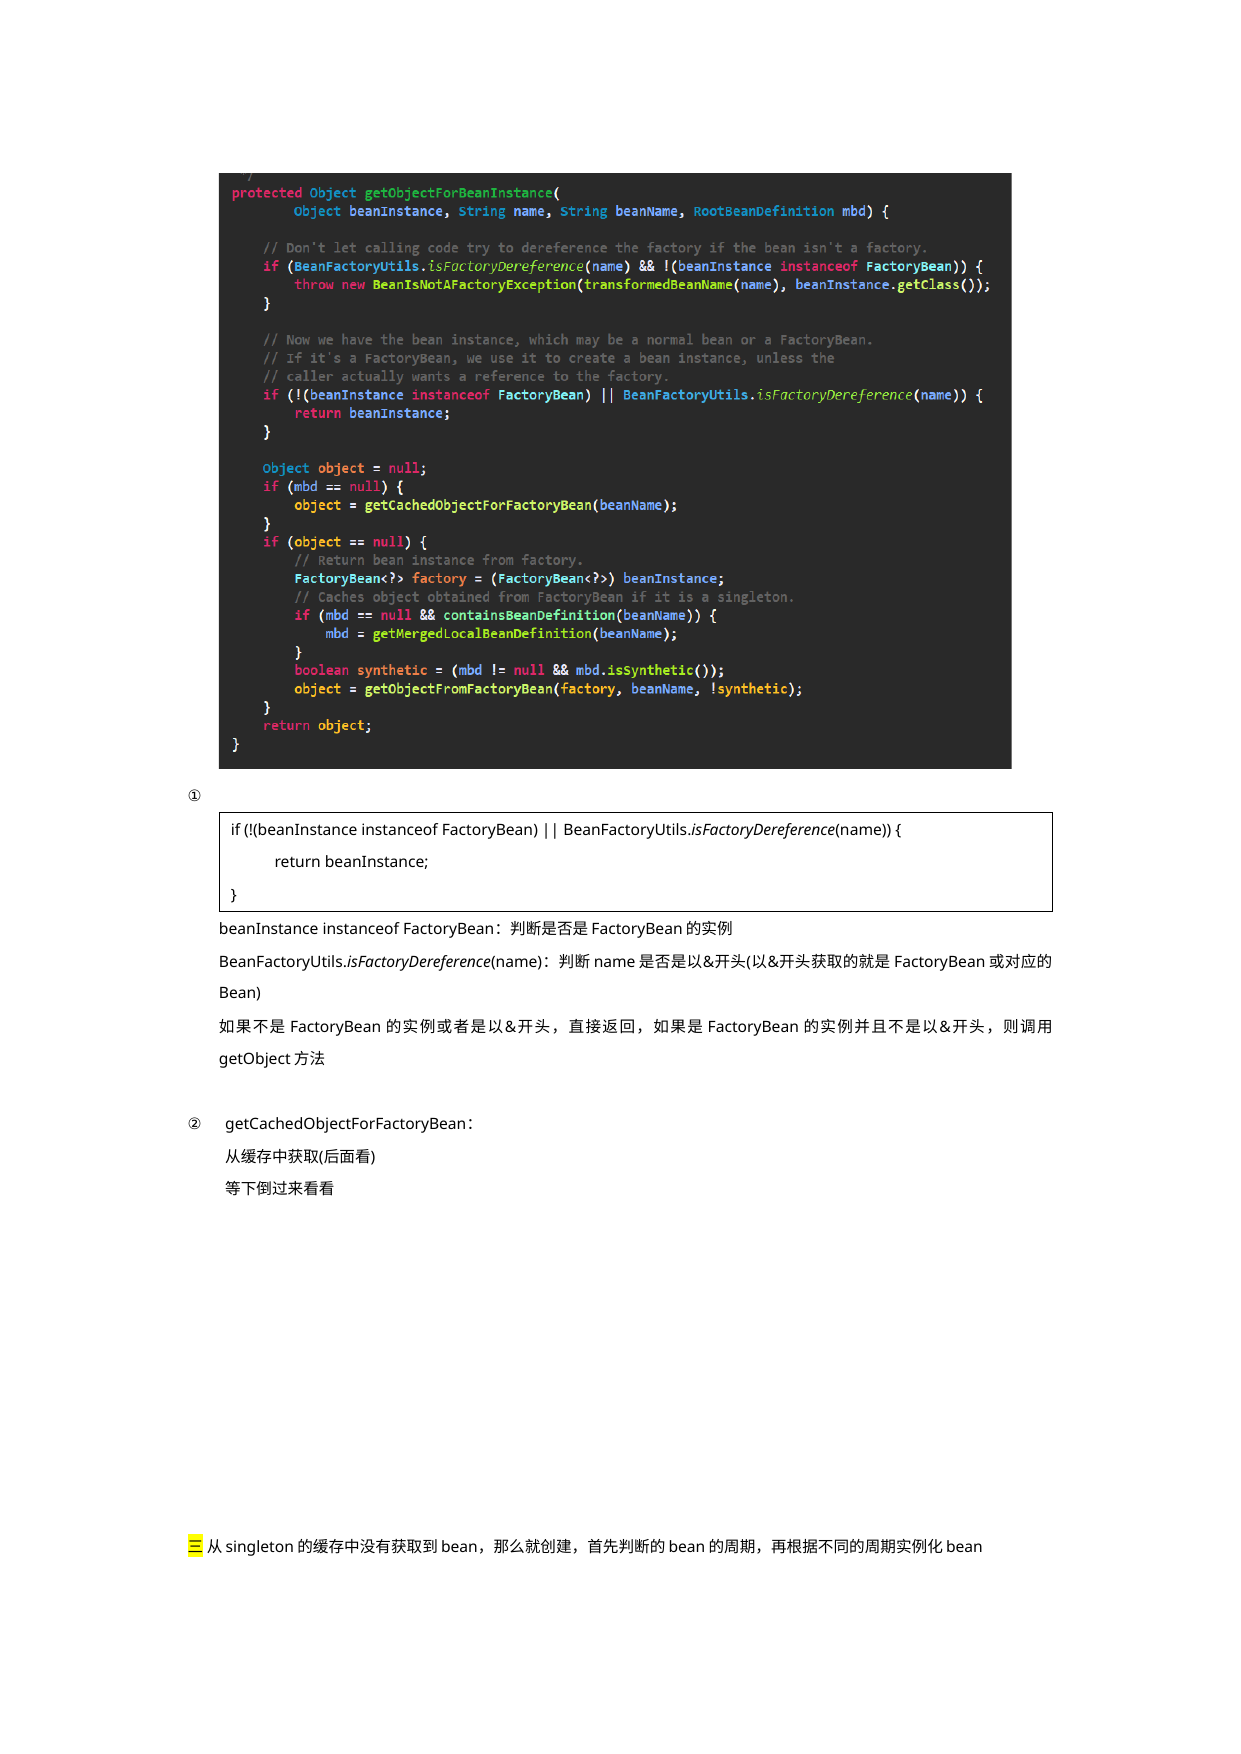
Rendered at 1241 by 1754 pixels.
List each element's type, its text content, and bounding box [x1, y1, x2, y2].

text 如果不是FactoryBean的实例或者是以&开头，直接返回，如果是FactoryBean的实例并且不是以&开头，则调用getObject方法 [187, 1009, 1053, 1074]
text BeanFactoryUtils.isFactoryDereference(name)：判断name是否是以&开头(以&开头获取的就是FactoryBean或对应的Bean) [187, 944, 1053, 1009]
list 从缓存中获取(后面看) [225, 1139, 1053, 1172]
table_header if (!(beanInstance instanceof FactoryBean) || BeanFactoryUtils.isFactoryDereference(name)) { return beanInstance; } [220, 813, 1052, 911]
picture [218, 173, 1012, 769]
list 等下倒过来看看 [225, 1172, 1053, 1204]
list getCachedObjectForFactoryBean： [187, 1107, 1053, 1139]
text 三 从singleton的缓存中没有获取到bean，那么就创建，首先判断的bean的周期，再根据不同的周期实例化bean [187, 1529, 1053, 1562]
text beanInstance instanceof FactoryBean：判断是否是FactoryBean的实例 [187, 912, 1053, 944]
